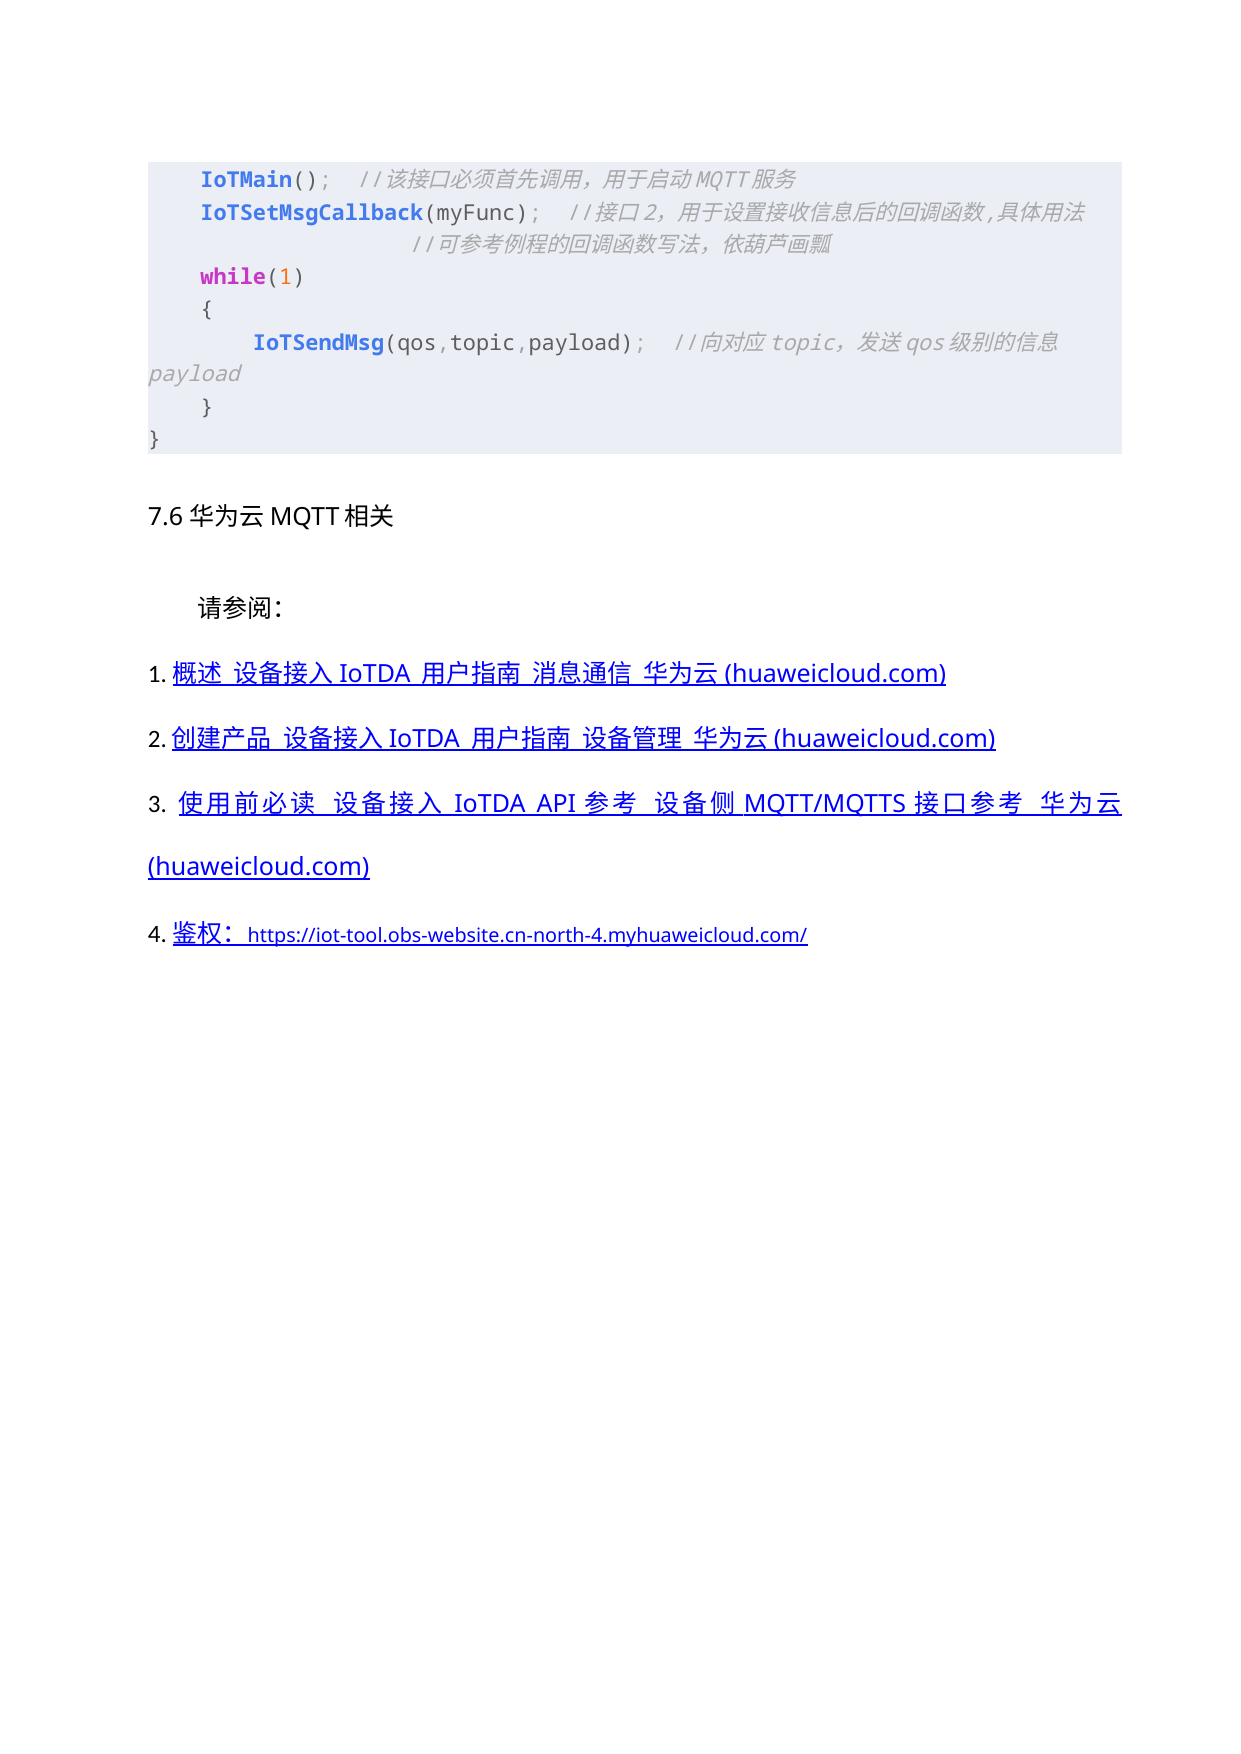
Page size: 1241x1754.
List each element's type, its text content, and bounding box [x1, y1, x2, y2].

text 请参阅： [148, 574, 1122, 639]
text 3. 使用前必读_设备接入 IoTDA_API参考_设备侧MQTT/MQTTS接口参考_华为云 (huaweicloud.com) [148, 769, 1122, 899]
text { [148, 292, 1122, 324]
text while(1) [148, 259, 1122, 292]
text IoTSendMsg(qos,topic,payload); //向对应topic，发送qos级别的信息payload [148, 324, 1122, 389]
text //可参考例程的回调函数写法，依葫芦画瓢 [148, 227, 1122, 259]
text 4. 鉴权：https://iot-tool.obs-website.cn-north-4.myhuaweicloud.com/ [148, 899, 1122, 964]
text IoTSetMsgCallback(myFunc); //接口2，用于设置接收信息后的回调函数,具体用法 [148, 194, 1122, 227]
text } [148, 422, 1122, 454]
text IoTMain(); //该接口必须首先调用，用于启动MQTT服务 [148, 162, 1122, 194]
text } [148, 389, 1122, 422]
text 2. 创建产品_设备接入 IoTDA_用户指南_设备管理_华为云 (huaweicloud.com) [148, 704, 1122, 769]
text 1. 概述_设备接入 IoTDA_用户指南_消息通信_华为云 (huaweicloud.com) [148, 639, 1122, 704]
subtitle 7.6 华为云MQTT相关 [148, 482, 1122, 547]
